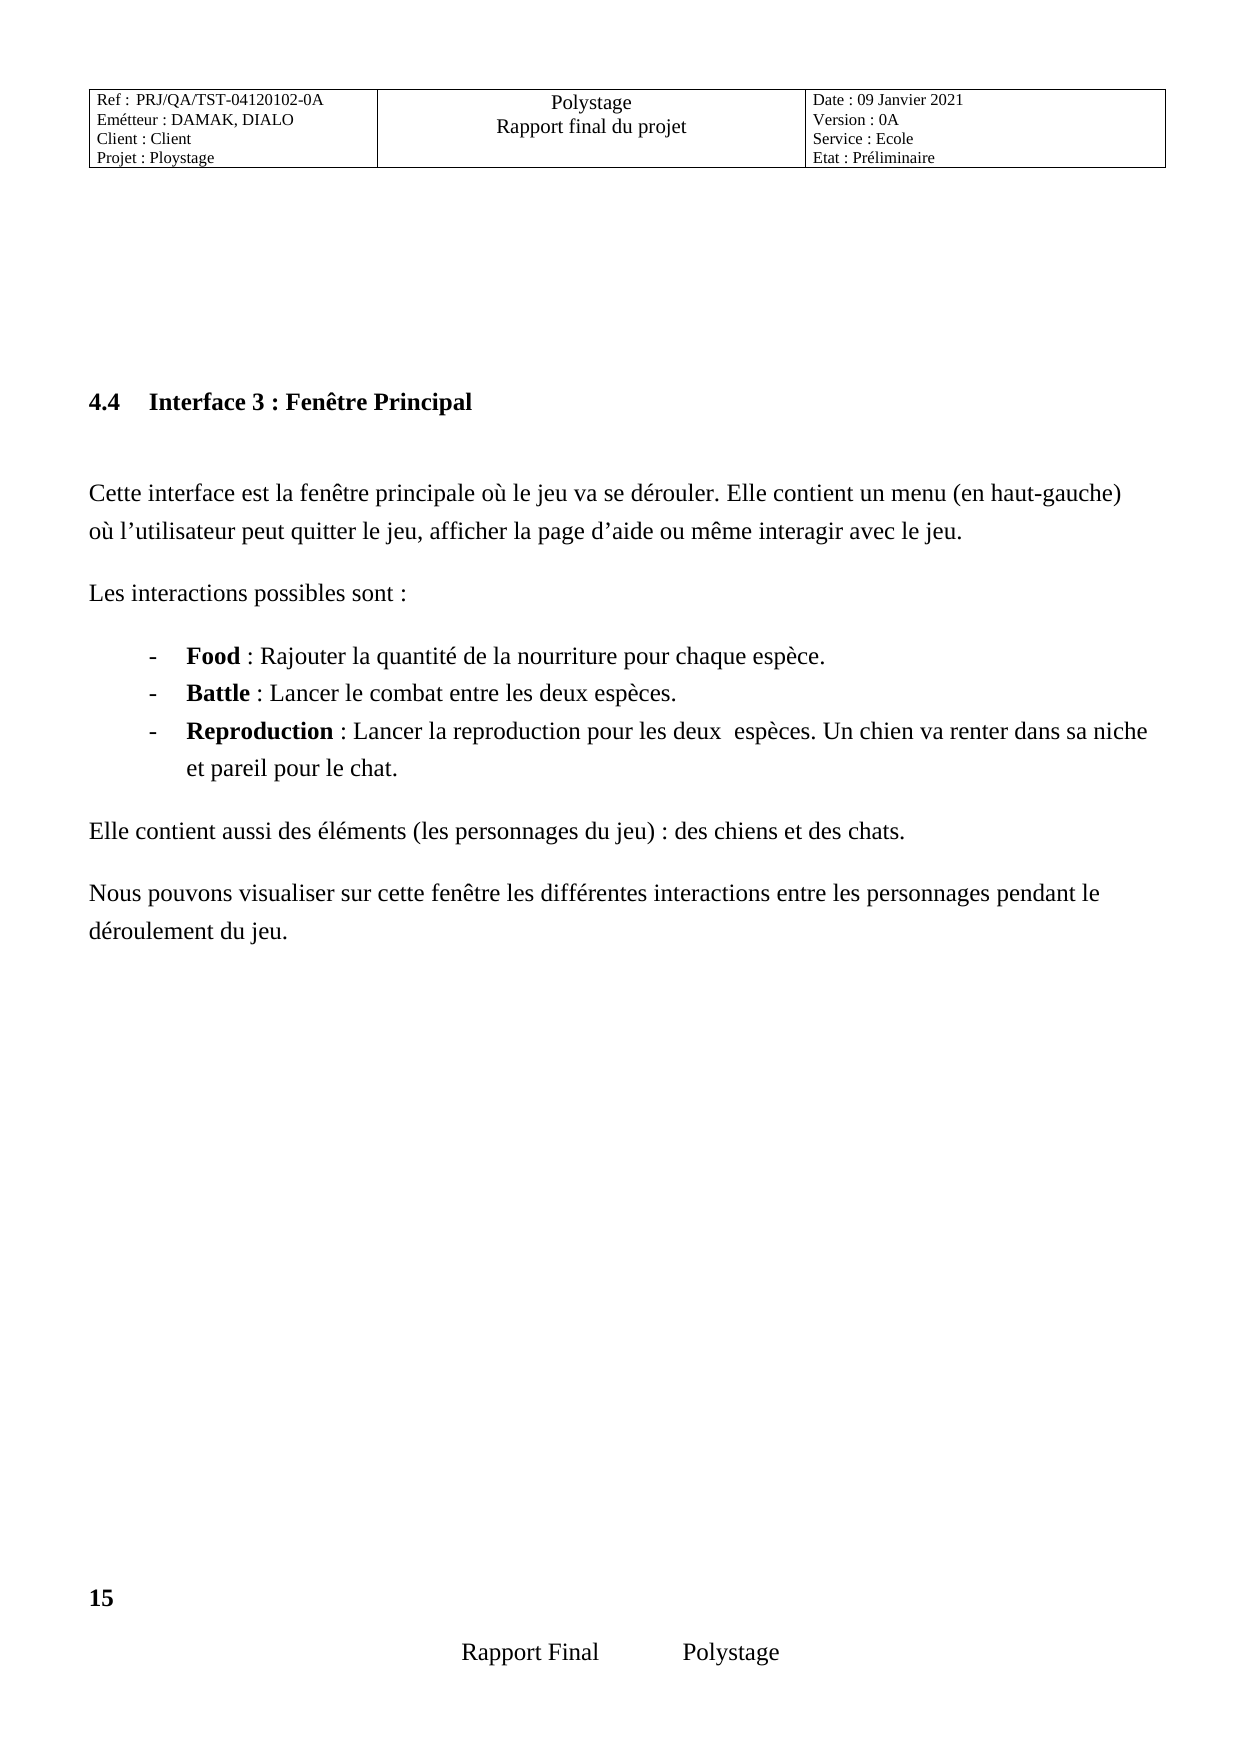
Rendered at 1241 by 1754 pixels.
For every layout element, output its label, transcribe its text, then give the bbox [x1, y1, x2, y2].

text Cette interface est la fenêtre principale où le jeu va se dérouler. Elle contient un menu (en haut-gauche) où l’utilisateur peut quitter le jeu, afficher la page d’aide ou même interagir avec le jeu. [89, 470, 1152, 545]
list Food : Rajouter la quantité de la nourriture pour chaque espèce. [149, 632, 1152, 670]
text Les interactions possibles sont : [89, 570, 1152, 607]
subtitle Interface 3 : Fenêtre Principal [89, 387, 1152, 416]
text Nous pouvons visualiser sur cette fenêtre les différentes interactions entre les personnages pendant le déroulement du jeu. [89, 870, 1152, 945]
text Elle contient aussi des éléments (les personnages du jeu) : des chiens et des chats. [89, 807, 1152, 845]
list Reproduction : Lancer la reproduction pour les deux espèces. Un chien va renter dans sa niche et pareil pour le chat. [149, 707, 1152, 782]
list Battle : Lancer le combat entre les deux espèces. [149, 670, 1152, 707]
